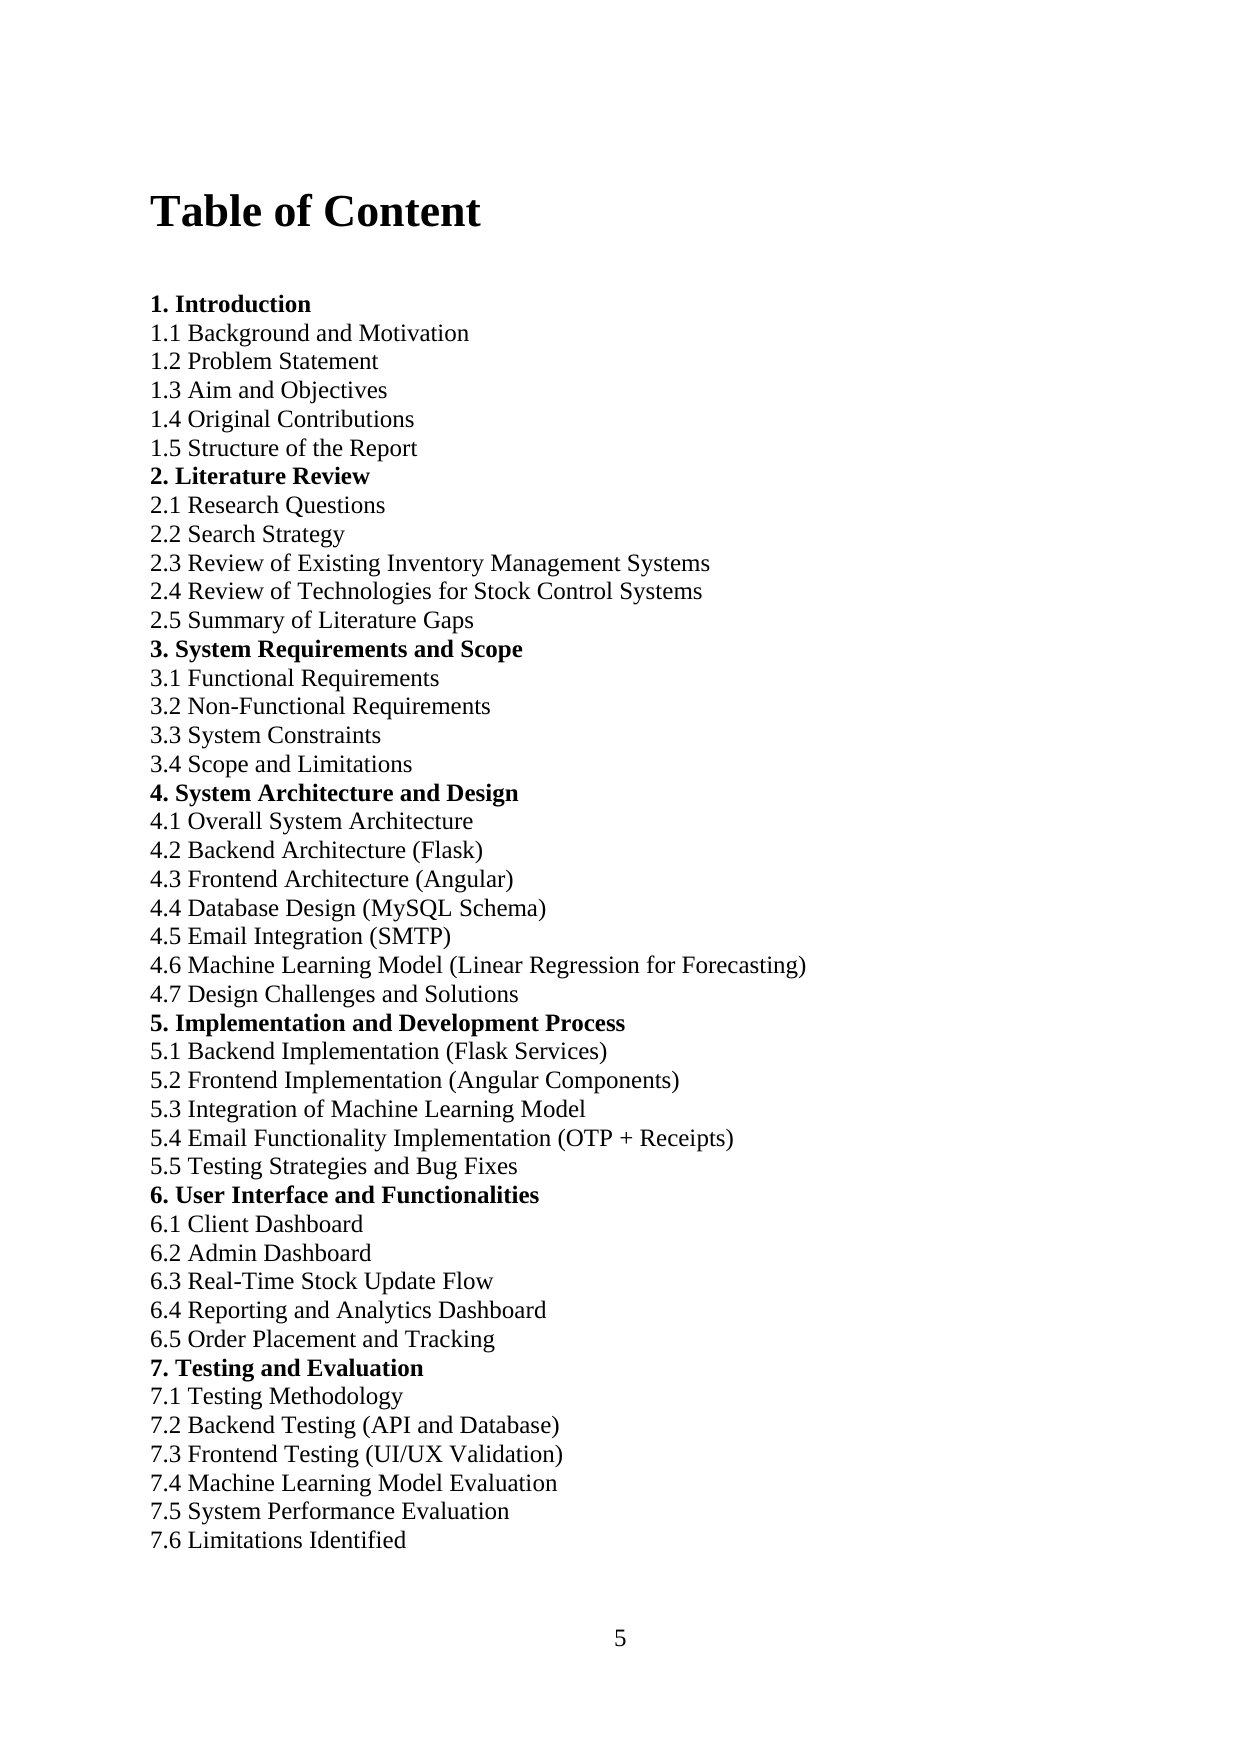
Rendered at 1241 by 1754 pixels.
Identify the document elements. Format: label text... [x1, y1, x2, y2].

text 1. Introduction 1.1 Background and Motivation 1.2 Problem Statement 1.3 Aim and Objectives 1.4 Original Contributions 1.5 Structure of the Report [150, 289, 1090, 461]
text 3. System Requirements and Scope 3.1 Functional Requirements 3.2 Non-Functional Requirements 3.3 System Constraints 3.4 Scope and Limitations [150, 634, 1090, 778]
text 7. Testing and Evaluation 7.1 Testing Methodology 7.2 Backend Testing (API and Database) 7.3 Frontend Testing (UI/UX Validation) 7.4 Machine Learning Model Evaluation 7.5 System Performance Evaluation 7.6 Limitations Identified [150, 1353, 1090, 1554]
text 4. System Architecture and Design 4.1 Overall System Architecture 4.2 Backend Architecture (Flask) 4.3 Frontend Architecture (Angular) 4.4 Database Design (MySQL Schema) 4.5 Email Integration (SMTP) 4.6 Machine Learning Model (Linear Regression for Forecasting) 4.7 Design Challenges and Solutions [150, 778, 1090, 1008]
text Table of Content [150, 183, 1090, 236]
text 6. User Interface and Functionalities 6.1 Client Dashboard 6.2 Admin Dashboard 6.3 Real-Time Stock Update Flow 6.4 Reporting and Analytics Dashboard 6.5 Order Placement and Tracking [150, 1180, 1090, 1353]
text 2. Literature Review 2.1 Research Questions 2.2 Search Strategy 2.3 Review of Existing Inventory Management Systems 2.4 Review of Technologies for Stock Control Systems 2.5 Summary of Literature Gaps [150, 461, 1090, 634]
text 5. Implementation and Development Process 5.1 Backend Implementation (Flask Services) 5.2 Frontend Implementation (Angular Components) 5.3 Integration of Machine Learning Model 5.4 Email Functionality Implementation (OTP + Receipts) 5.5 Testing Strategies and Bug Fixes [150, 1008, 1090, 1180]
